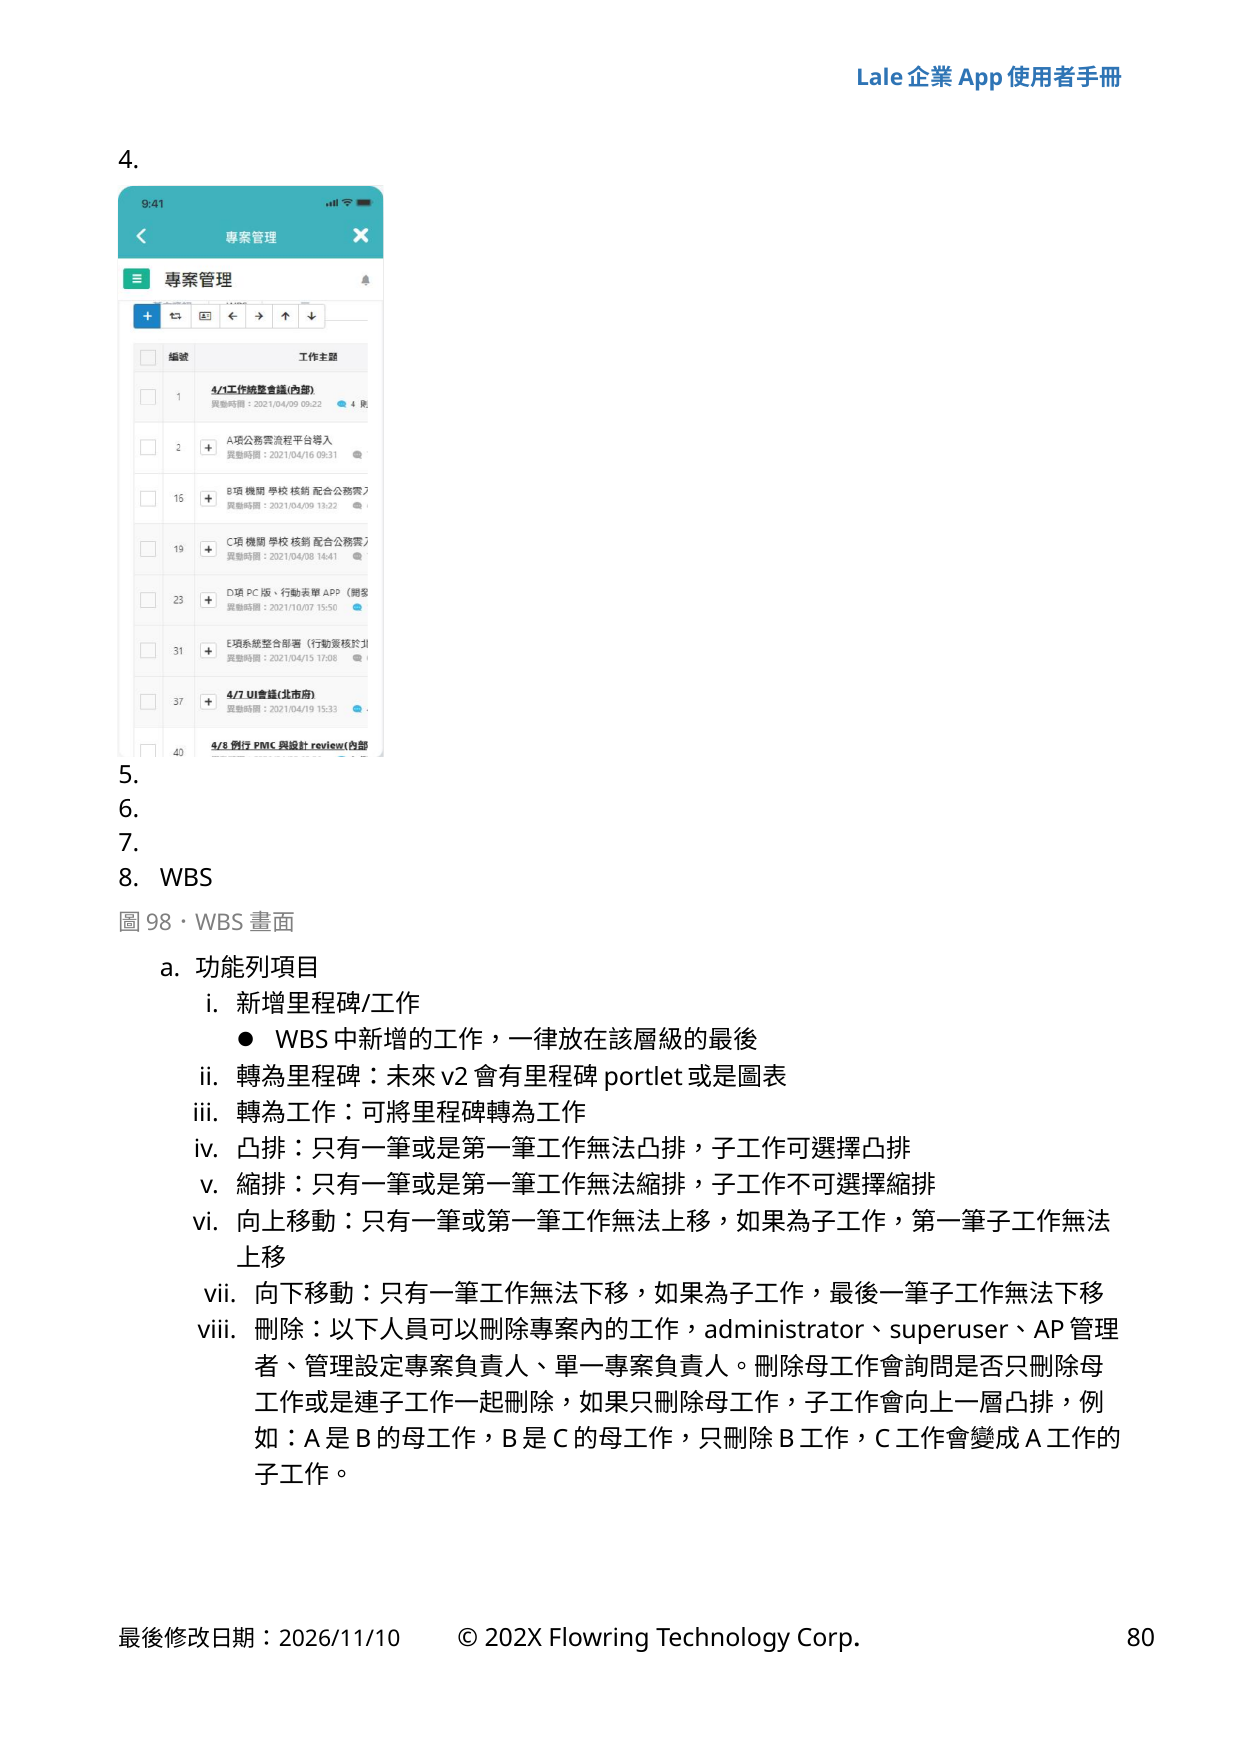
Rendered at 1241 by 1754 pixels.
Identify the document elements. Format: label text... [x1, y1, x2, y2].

list 轉為里程碑：未來v2會有里程碑portlet或是圖表 [218, 1056, 1122, 1092]
list 轉為工作：可將里程碑轉為工作 [218, 1092, 1122, 1129]
list 向上移動：只有一筆或第一筆工作無法上移，如果為子工作，第一筆子工作無法上移 [218, 1201, 1122, 1274]
list WBS中新增的工作，一律放在該層級的最後 [236, 1020, 1122, 1056]
list 縮排：只有一筆或是第一筆工作無法縮排，子工作不可選擇縮排 [218, 1165, 1122, 1201]
list WBS [118, 859, 1122, 893]
list 刪除：以下人員可以刪除專案內的工作，administrator、superuser、AP管理者、管理設定專案負責人、單一專案負責人。刪除母工作會詢問是否只刪除母工作或是連子工作一起刪除，如果只刪除母工作，子工作會向上一層凸排，例如：A是B的母工作，B是C的母工作，只刪除B工作，C工作會變成A工作的子工作。 [236, 1310, 1122, 1491]
picture [117, 185, 384, 757]
text 圖98．WBS 畫面 [118, 904, 1122, 937]
list 凸排：只有一筆或是第一筆工作無法凸排，子工作可選擇凸排 [218, 1129, 1122, 1165]
list 向下移動：只有一筆工作無法下移，如果為子工作，最後一筆子工作無法下移 [236, 1274, 1122, 1310]
list 新增里程碑/工作 [218, 984, 1122, 1020]
list 功能列項目 [159, 947, 1122, 984]
